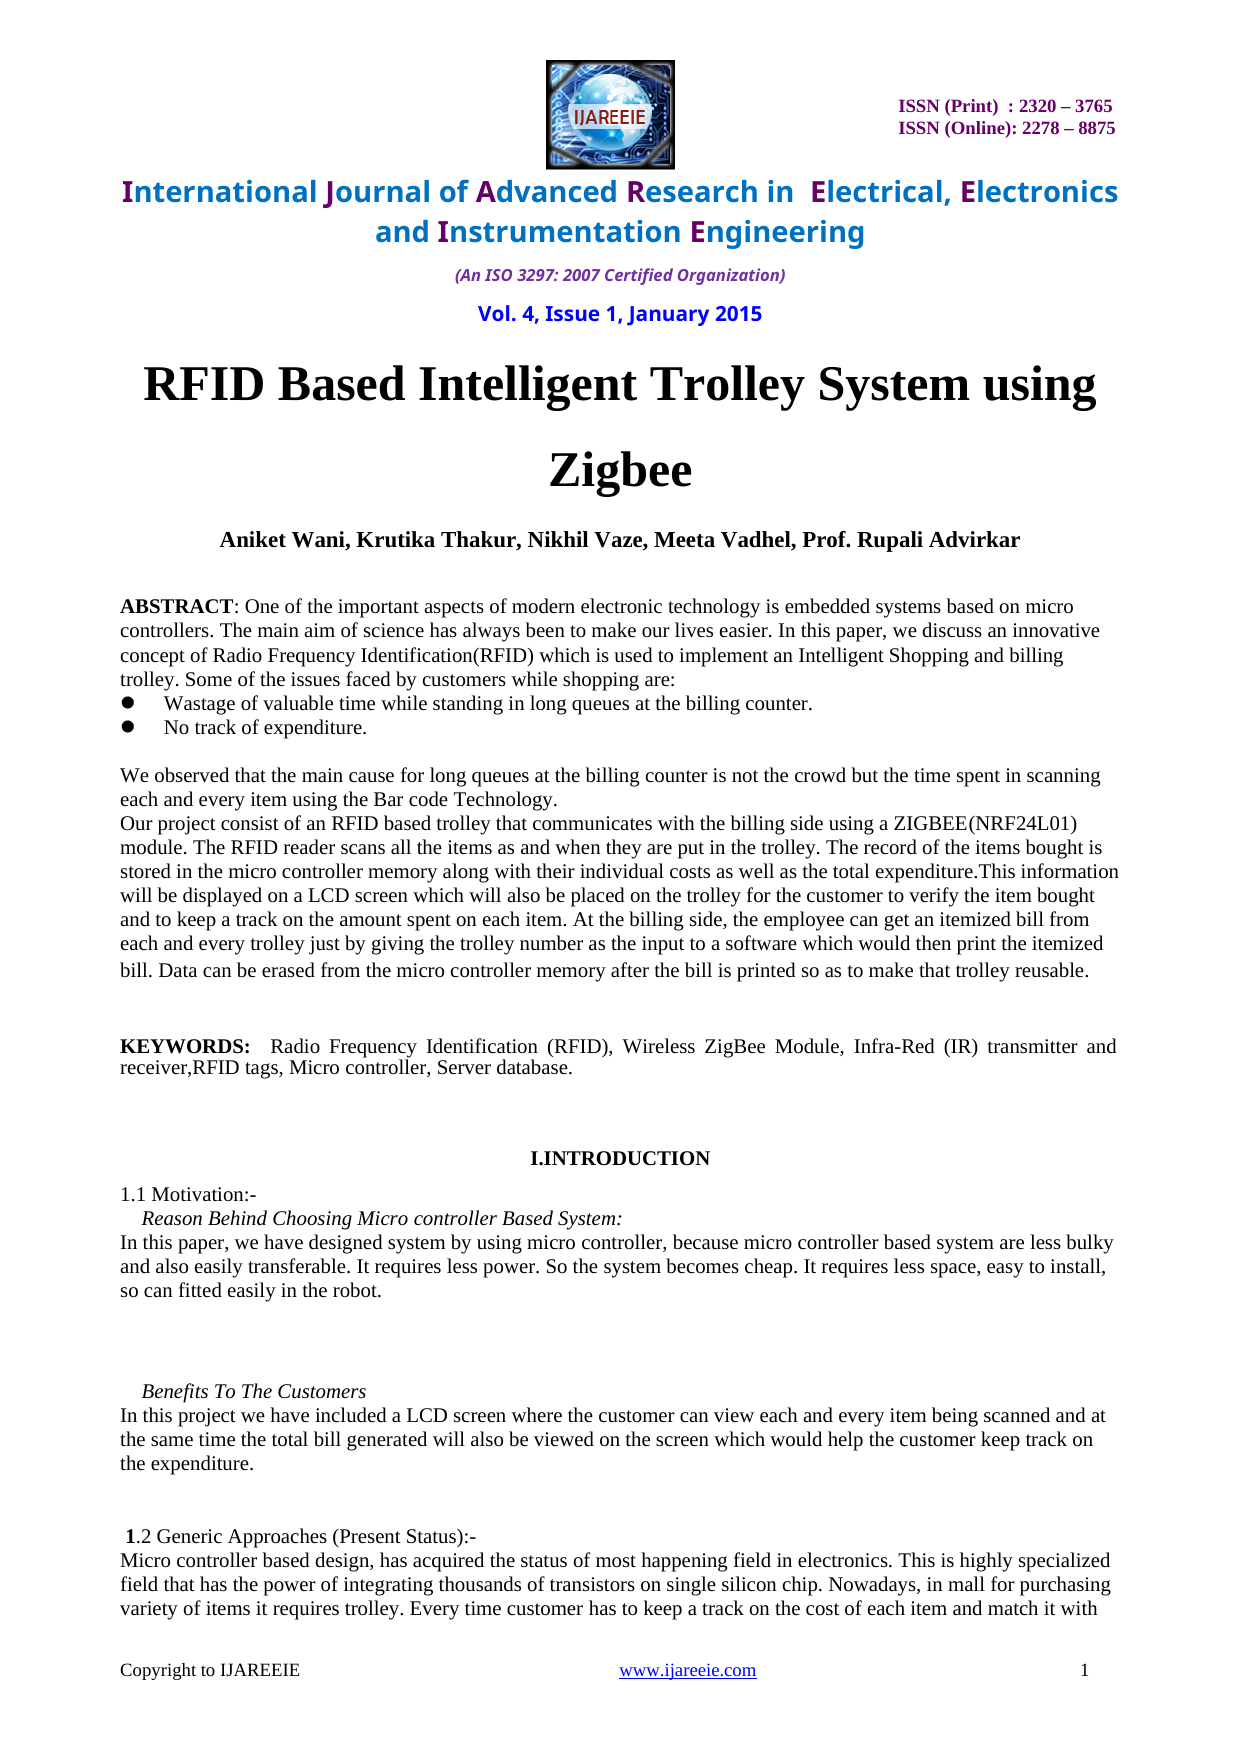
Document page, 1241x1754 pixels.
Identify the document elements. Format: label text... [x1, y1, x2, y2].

text I.INTRODUCTION [120, 1145, 1120, 1169]
list Wastage of valuable time while standing in long queues at the billing counter. [120, 691, 1120, 715]
text  Reason Behind Choosing Micro controller Based System: [120, 1206, 1120, 1230]
list We observed that the main cause for long queues at the billing counter is not the crowd but the time spent in scanning each and every item using the Bar code Technology. [120, 763, 1120, 811]
list In this paper, we have designed system by using micro controller, because micro controller based system are less bulky and also easily transferable. It requires less power. So the system becomes cheap. It requires less space, easy to install, so can fitted easily in the robot. [120, 1230, 1120, 1302]
text 1.2 Generic Approaches (Present Status):- [120, 1523, 1120, 1548]
text RFID Based Intelligent Trolley System using Zigbee [120, 354, 1120, 497]
list ABSTRACT: One of the important aspects of modern electronic technology is embedded systems based on micro controllers. The main aim of science has always been to make our lives easier. In this paper, we discuss an innovative concept of Radio Frequency Identification(RFID) which is used to implement an Intelligent Shopping and billing trolley. Some of the issues faced by customers while shopping are: [120, 594, 1120, 691]
list Our project consist of an RFID based trolley that communicates with the billing side using a ZIGBEE(NRF24L01) module. The RFID reader scans all the items as and when they are put in the trolley. The record of the items bought is stored in the micro controller memory along with their individual costs as well as the total expenditure.This information will be displayed on a LCD screen which will also be placed on the trolley for the customer to verify the item bought and to keep a track on the amount spent on each item. At the billing side, the employee can get an itemized bill from each and every trolley just by giving the trolley number as the input to a software which would then print the itemized bill. Data can be erased from the micro controller memory after the bill is printed so as to make that trolley reusable. [120, 811, 1120, 984]
text  Benefits To The Customers [120, 1379, 1120, 1403]
list In this project we have included a LCD screen where the customer can view each and every item being scanned and at the same time the total bill generated will also be viewed on the screen which would help the customer keep track on the expenditure. [120, 1403, 1120, 1475]
text Aniket Wani, Krutika Thakur, Nikhil Vaze, Meeta Vadhel, Prof. Rupali Advirkar [120, 526, 1120, 552]
text 1.1 Motivation:- [120, 1182, 1120, 1206]
picture [546, 60, 675, 170]
list No track of expenditure. [120, 715, 1120, 739]
text KEYWORDS: Radio Frequency Identification (RFID), Wireless ZigBee Module, Infra-Red (IR) transmitter and receiver,RFID tags, Micro controller, Server database. [120, 1037, 1118, 1079]
